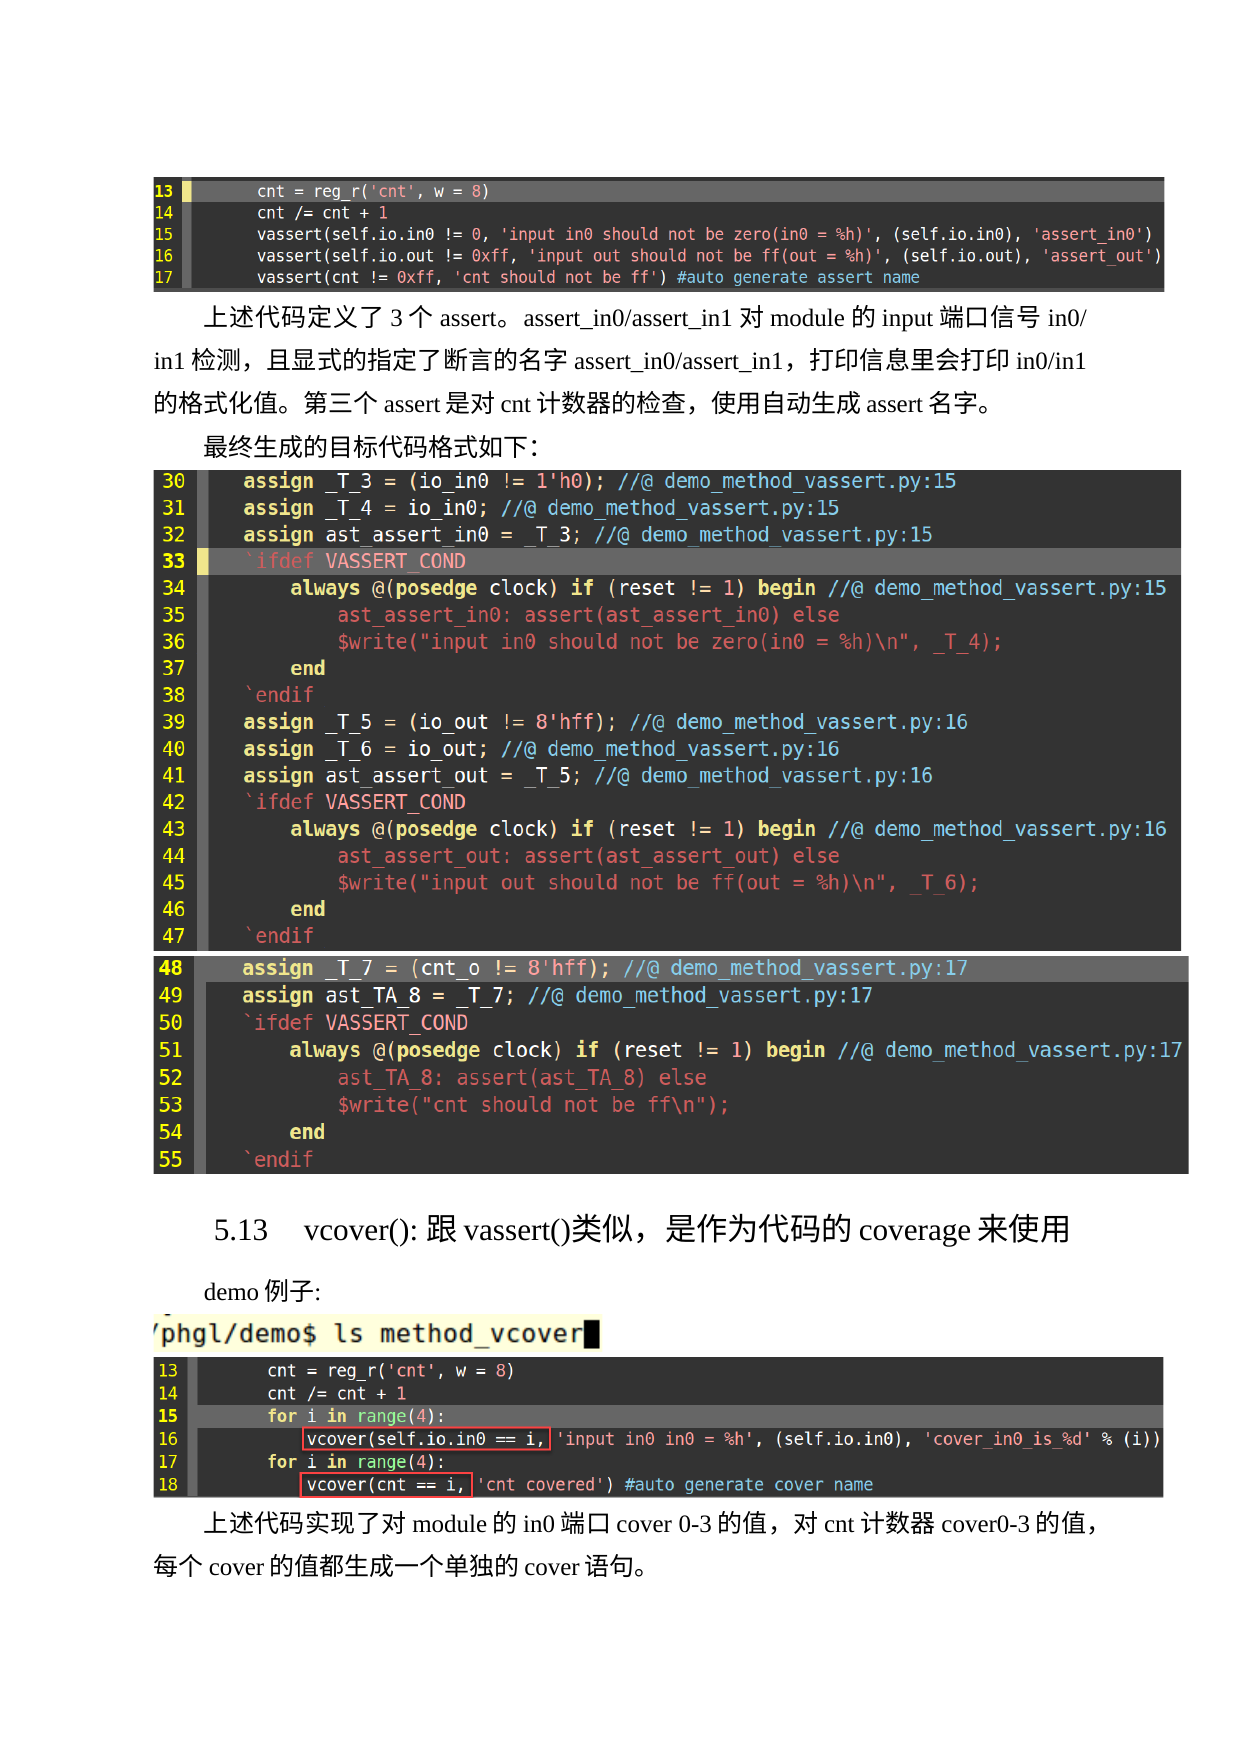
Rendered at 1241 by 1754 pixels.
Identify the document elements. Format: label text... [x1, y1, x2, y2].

picture [153, 956, 1189, 1174]
subtitle vcover(): 跟vassert()类似，是作为代码的coverage来使用 [213, 1204, 1087, 1250]
picture [153, 1357, 1164, 1498]
text demo例子: [153, 1271, 1087, 1307]
picture [153, 1314, 603, 1352]
text 最终生成的目标代码格式如下： [153, 427, 1087, 464]
picture [153, 177, 1165, 292]
text 上述代码定义了3个assert。assert_in0/assert_in1对module的input端口信号in0/in1检测，且显式的指定了断言的名字assert_in0/assert_in1，打印信息里会打印in0/in1的格式化值。第三个assert是对cnt计数器的检查，使用自动生成assert名字。 [153, 297, 1087, 420]
text 上述代码实现了对module的in0端口cover 0-3的值，对cnt计数器cover0-3的值，每个cover的值都生成一个单独的cover语句。 [153, 1503, 1087, 1583]
picture [153, 470, 1182, 951]
